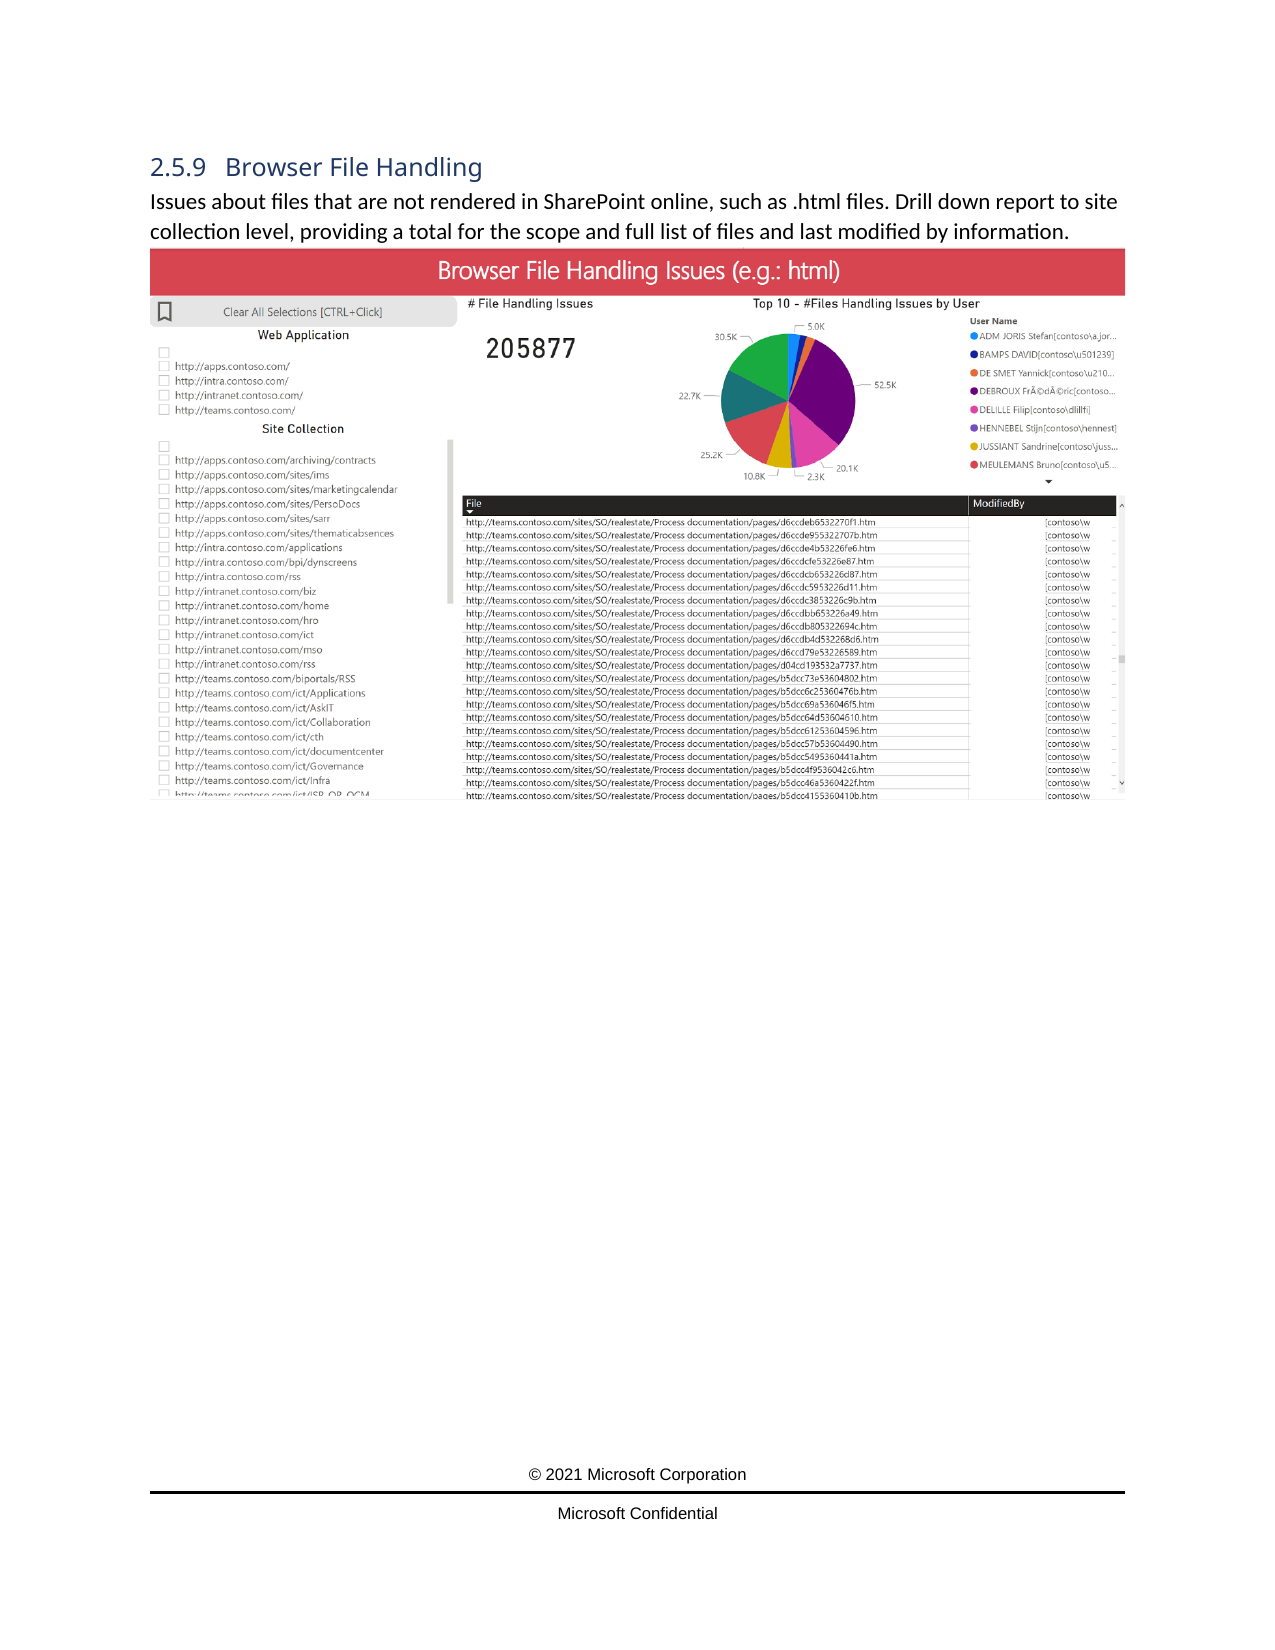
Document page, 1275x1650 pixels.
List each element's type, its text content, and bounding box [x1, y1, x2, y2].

picture [150, 247, 1125, 800]
subtitle Browser File Handling [150, 150, 1125, 184]
text Issues about files that are not rendered in SharePoint online, such as .html files. Drill down report to site collection level, providing a total for the scope and full list of files and last modified by information. [150, 187, 1125, 247]
